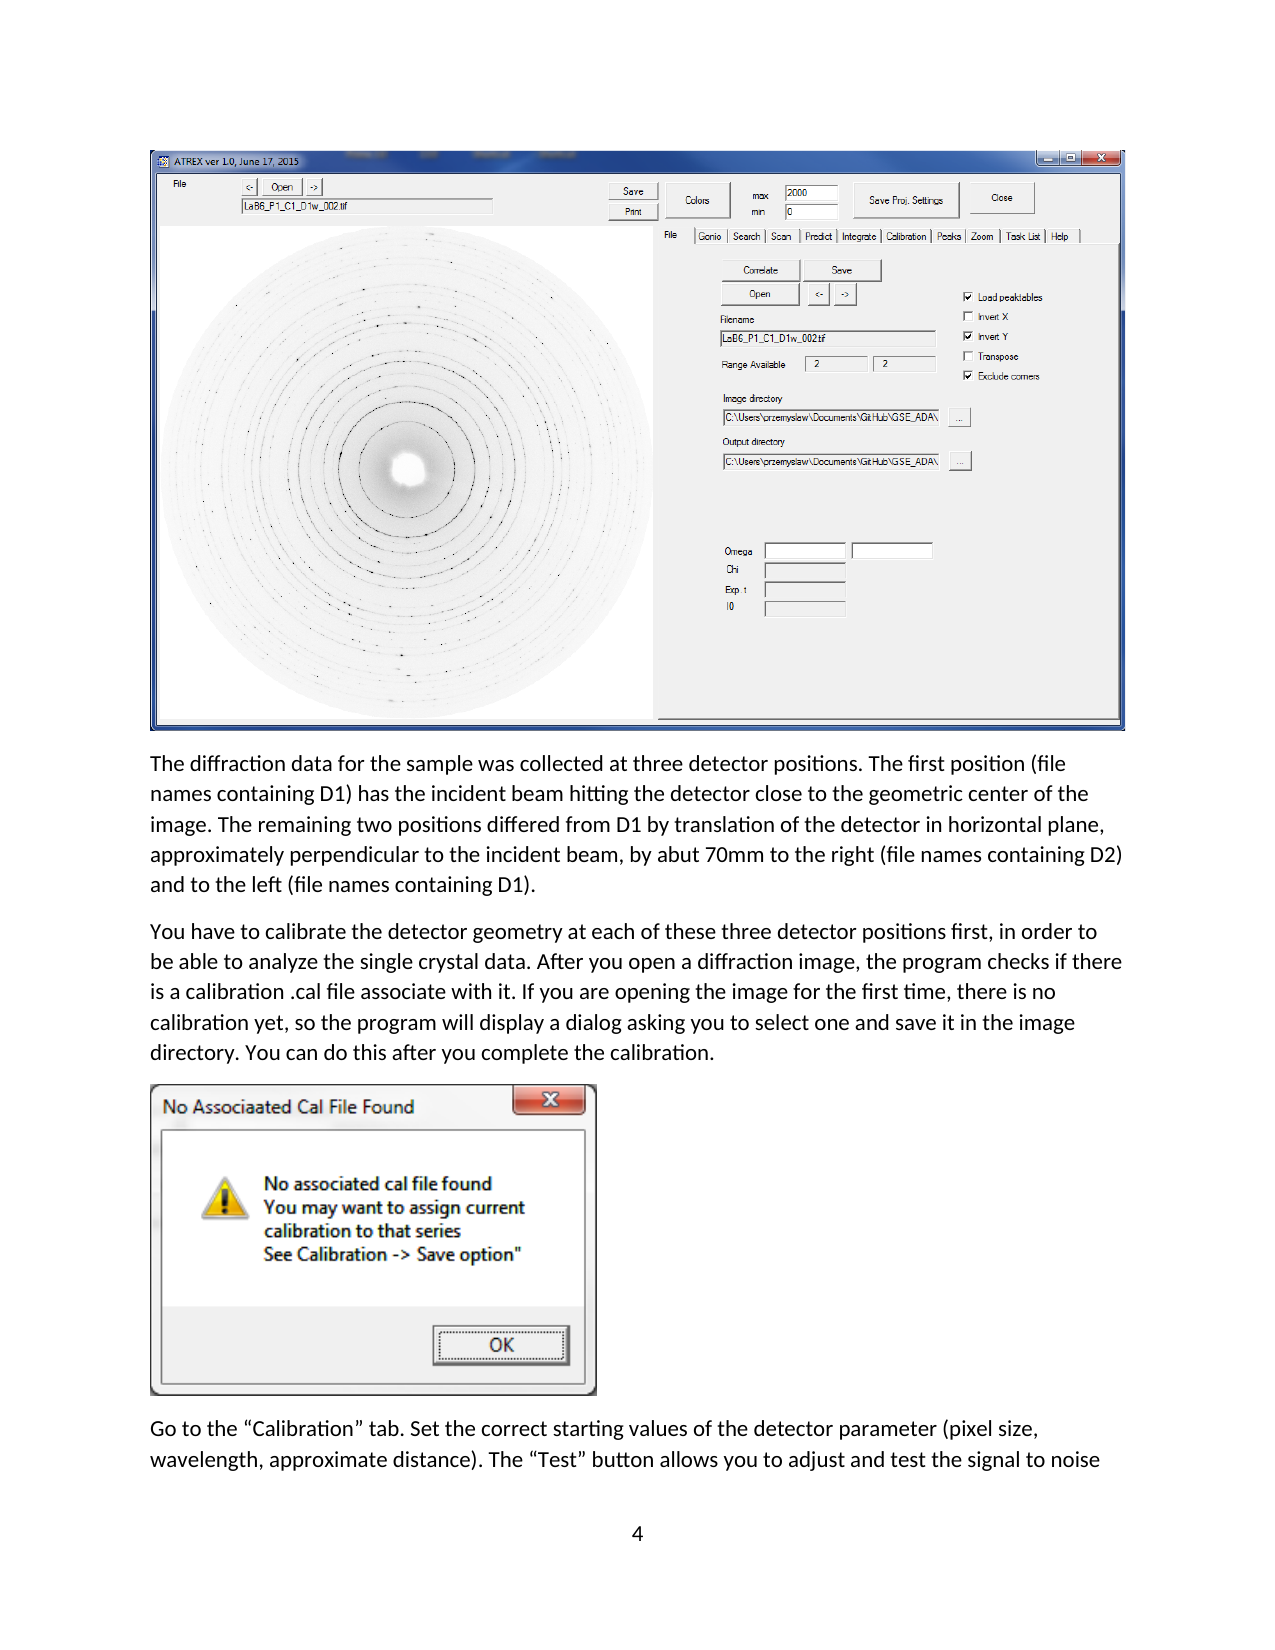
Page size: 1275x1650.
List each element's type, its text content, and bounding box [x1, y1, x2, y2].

picture [150, 150, 1125, 731]
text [150, 1414, 1125, 1473]
text The diffraction data for the sample was collected at three detector positions. The first position (file names containing D1) has the incident beam hitting the detector close to the geometric center of the image. The remaining two positions differed from D1 by translation of the detector in horizontal plane, approximately perpendicular to the incident beam, by abut 70mm to the right (file names containing D2) and to the left (file names containing D1). [150, 749, 1125, 898]
picture [150, 1084, 597, 1396]
text You have to calibrate the detector geometry at each of these three detector positions first, in order to be able to analyze the single crystal data. After you open a diffraction image, the program checks if there is a calibration .cal file associate with it. If you are opening the image for the first time, there is no calibration yet, so the program will display a dialog asking you to select one and save it in the image directory. You can do this after you complete the calibration. [150, 917, 1125, 1066]
